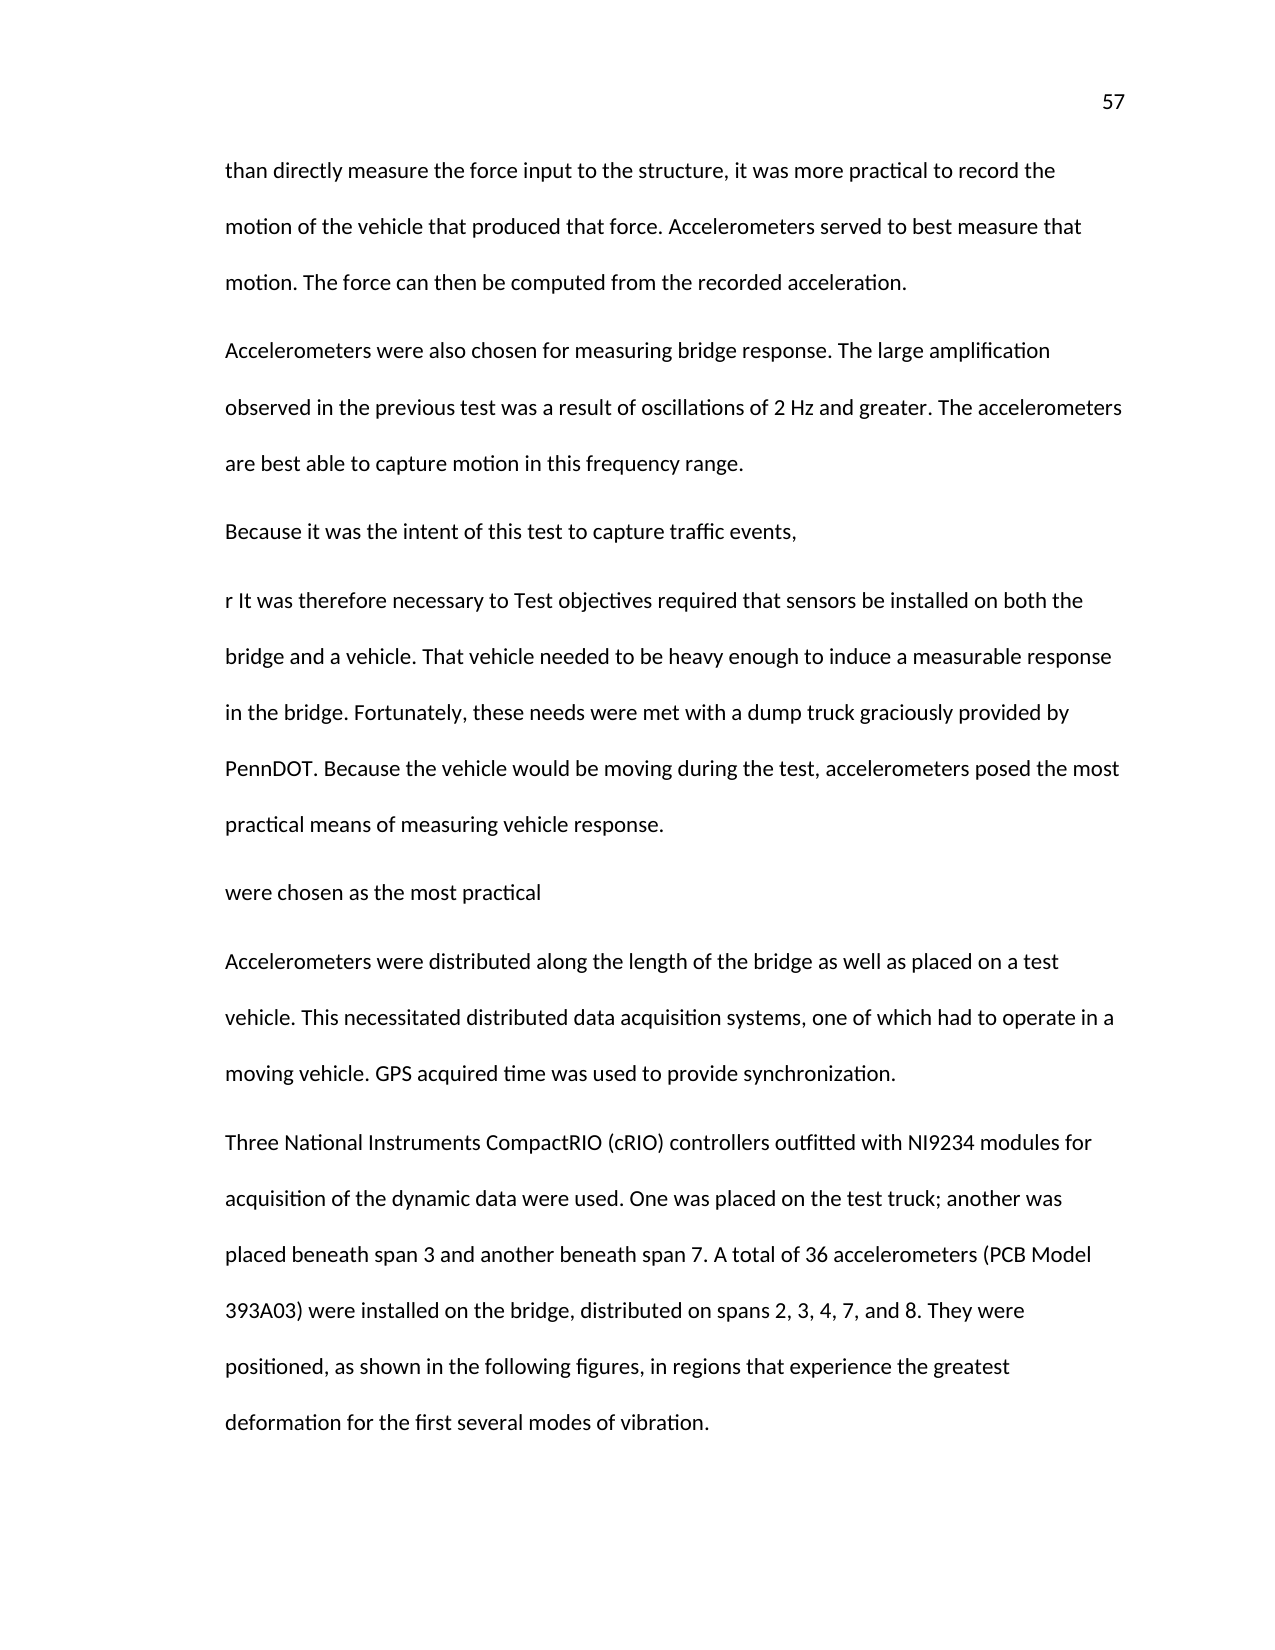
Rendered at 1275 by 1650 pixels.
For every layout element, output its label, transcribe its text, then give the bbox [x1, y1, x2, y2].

text Accelerometers were distributed along the length of the bridge as well as placed on a test vehicle. This necessitated distributed data acquisition systems, one of which had to operate in a moving vehicle. GPS acquired time was used to provide synchronization. [225, 947, 1125, 1087]
text r It was therefore necessary to Test objectives required that sensors be installed on both the bridge and a vehicle. That vehicle needed to be heavy enough to induce a measurable response in the bridge. Fortunately, these needs were met with a dump truck graciously provided by PennDOT. Because the vehicle would be moving during the test, accelerometers posed the most practical means of measuring vehicle response. [225, 586, 1125, 838]
text Because it was the intent of this test to capture traffic events, [225, 517, 1125, 545]
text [225, 156, 1125, 296]
text were chosen as the most practical [225, 878, 1125, 907]
text Accelerometers were also chosen for measuring bridge response. The large amplification observed in the previous test was a result of oscillations of 2 Hz and greater. The accelerometers are best able to capture motion in this frequency range. [225, 337, 1125, 477]
text Three National Instruments CompactRIO (cRIO) controllers outfitted with NI9234 modules for acquisition of the dynamic data were used. One was placed on the test truck; another was placed beneath span 3 and another beneath span 7. A total of 36 accelerometers (PCB Model 393A03) were installed on the bridge, distributed on spans 2, 3, 4, 7, and 8. They were positioned, as shown in the following figures, in regions that experience the greatest deformation for the first several modes of vibration. [225, 1128, 1125, 1436]
